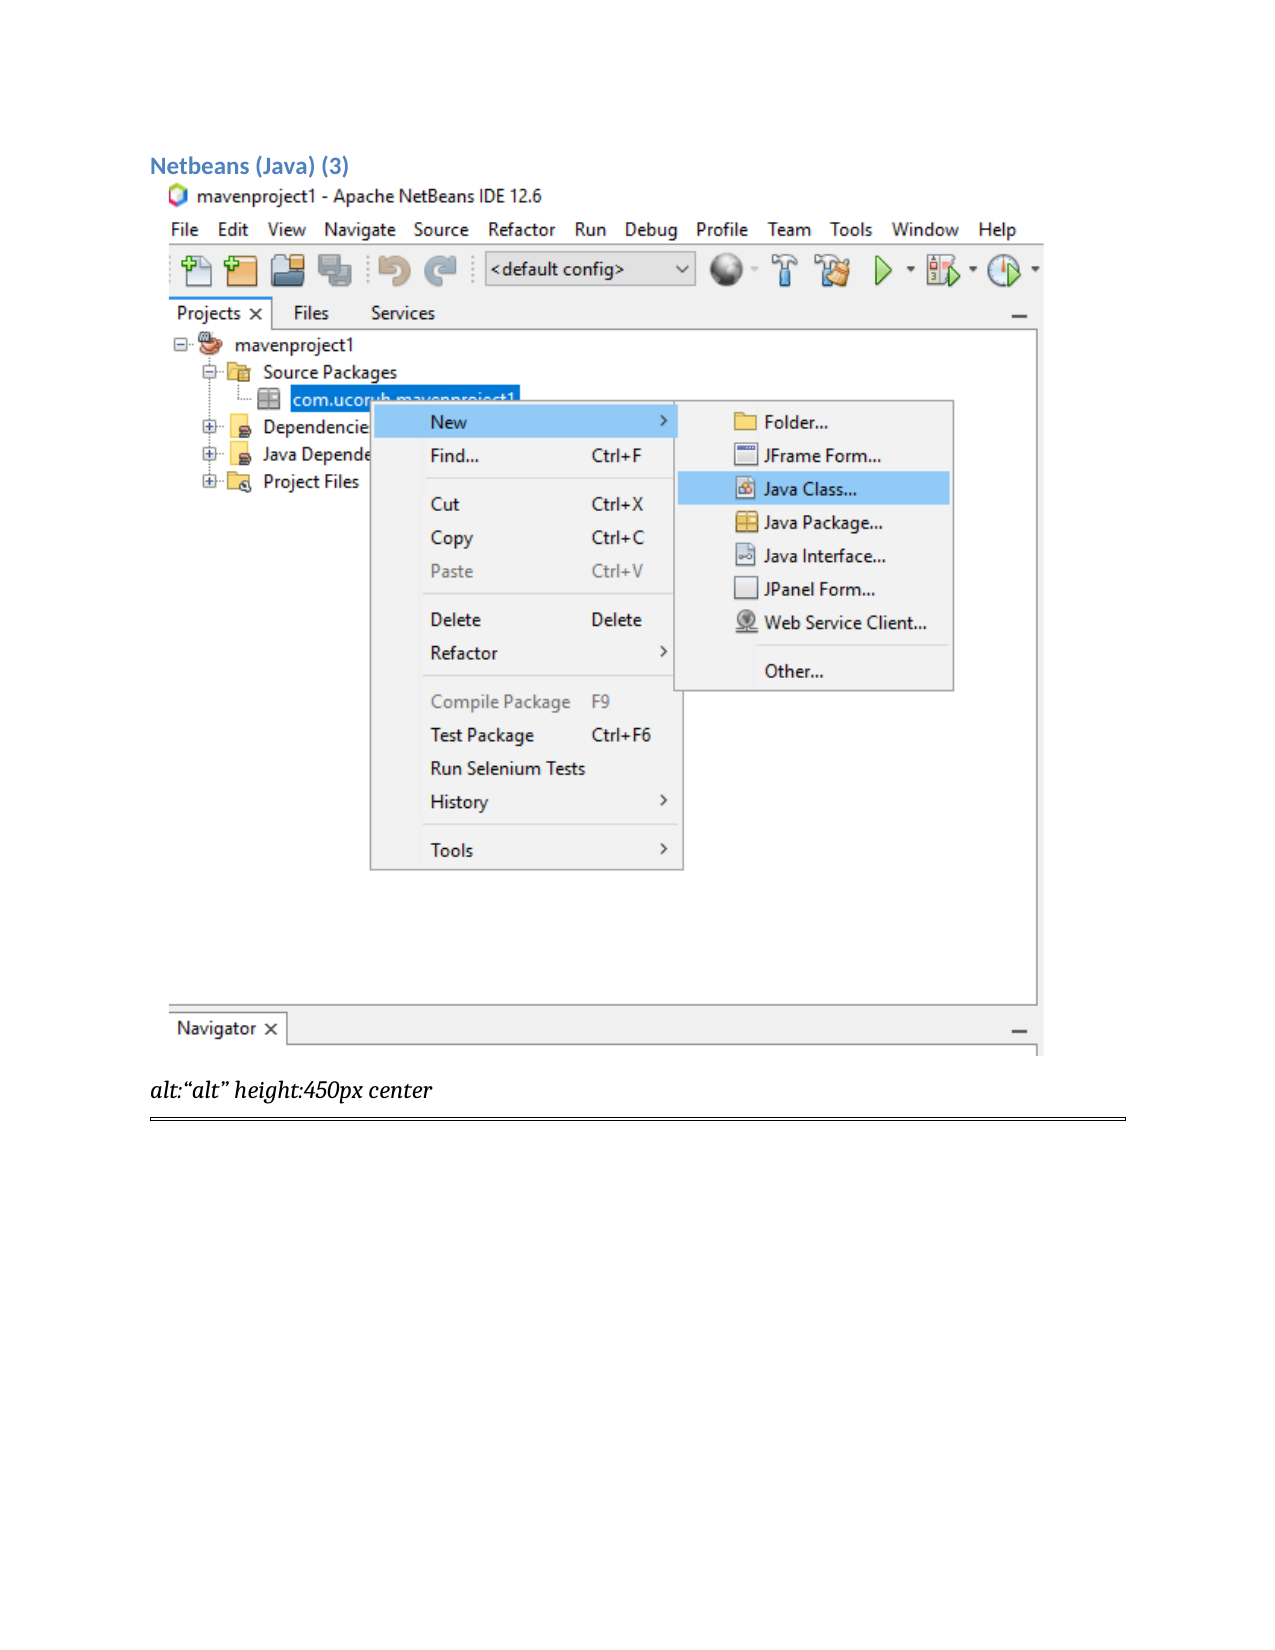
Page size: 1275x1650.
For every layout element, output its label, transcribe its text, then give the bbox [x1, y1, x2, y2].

text alt:“alt” height:450px center [150, 1076, 1125, 1105]
picture [168, 180, 1044, 1056]
subtitle Netbeans (Java) (3) [150, 150, 1125, 181]
